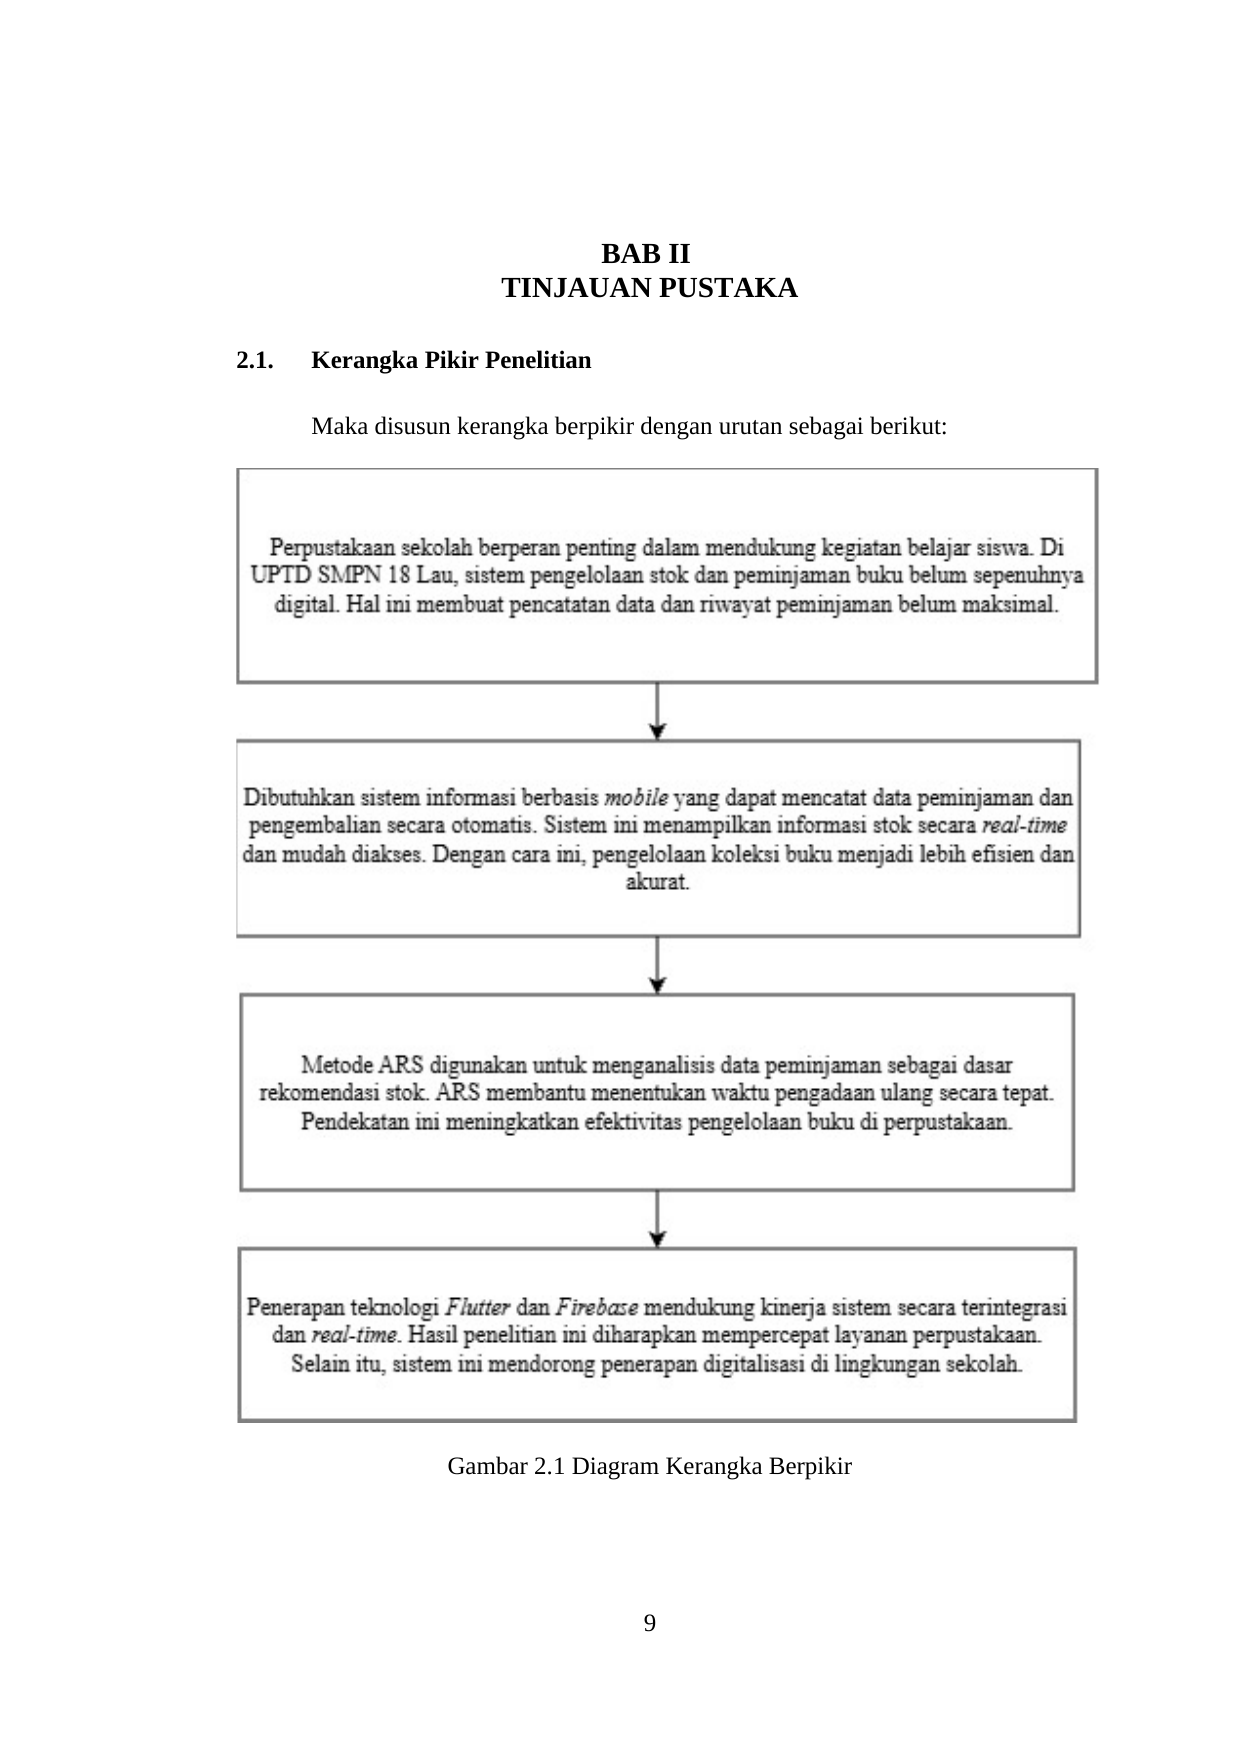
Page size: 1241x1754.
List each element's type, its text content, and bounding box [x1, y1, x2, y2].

picture [236, 468, 1101, 1423]
text Gambar 2.1 Diagram Kerangka Berpikir [236, 1451, 1063, 1480]
subtitle 2.1. Kerangka Pikir Penelitian [236, 345, 1063, 374]
text Maka disusun kerangka berpikir dengan urutan sebagai berikut: [281, 411, 1063, 440]
text BAB II TINJAUAN PUSTAKA [236, 236, 1063, 303]
